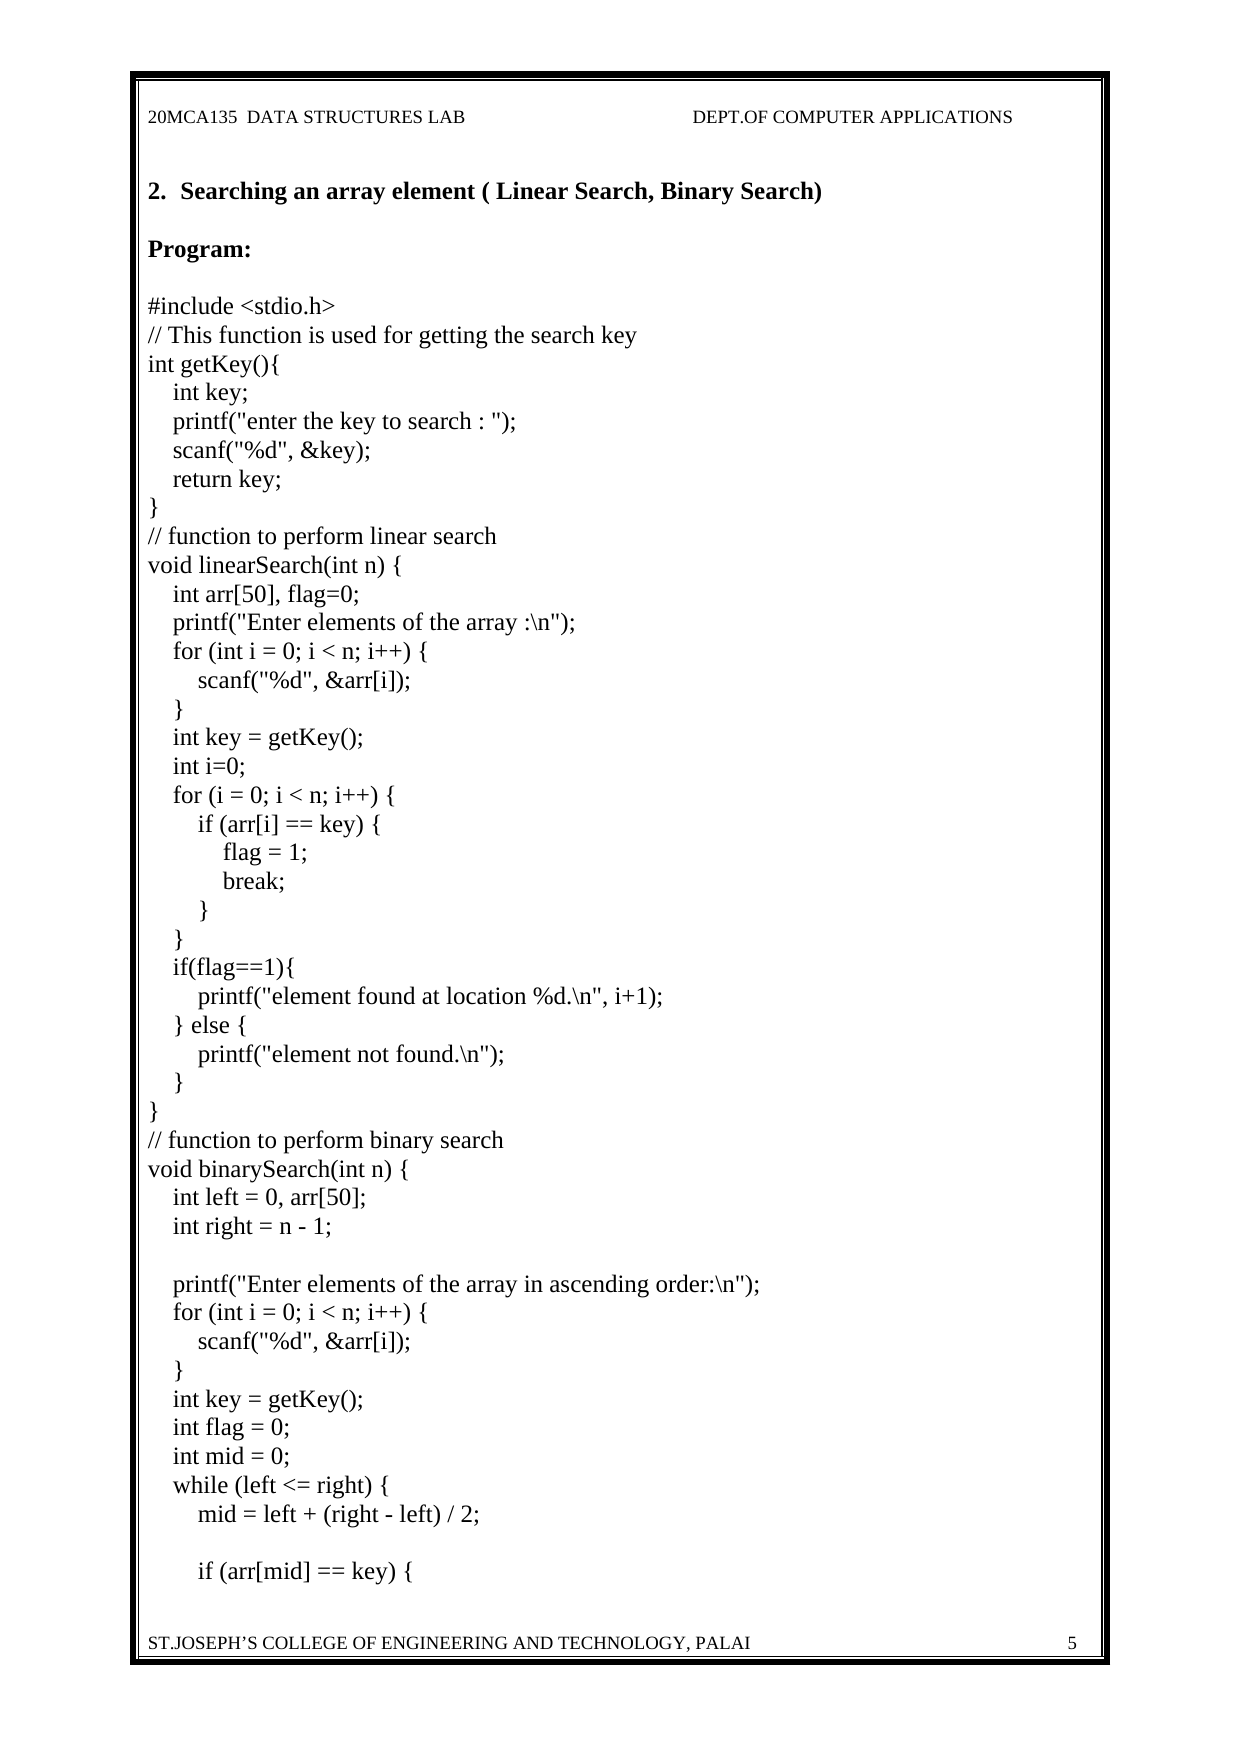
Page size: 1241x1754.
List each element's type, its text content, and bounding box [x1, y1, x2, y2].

text #include <stdio.h> [148, 291, 1093, 320]
text int flag = 0; [148, 1412, 1093, 1441]
text void linearSearch(int n) { [148, 550, 1093, 579]
text if (arr[mid] == key) { [148, 1556, 1093, 1585]
text // This function is used for getting the search key [148, 320, 1093, 349]
text while (left <= right) { [148, 1470, 1093, 1499]
text int mid = 0; [148, 1441, 1093, 1470]
list Searching an array element ( Linear Search, Binary Search) [148, 176, 1093, 205]
text } [148, 492, 1093, 521]
text for (int i = 0; i < n; i++) { [148, 1297, 1093, 1326]
text for (int i = 0; i < n; i++) { [148, 636, 1093, 665]
text } [148, 1355, 1093, 1384]
text int key; [148, 377, 1093, 406]
text int i=0; [148, 751, 1093, 780]
text flag = 1; [148, 837, 1093, 866]
text // function to perform linear search [148, 521, 1093, 550]
text } [148, 924, 1093, 952]
text } [148, 1067, 1093, 1096]
text int right = n - 1; [148, 1211, 1093, 1240]
text mid = left + (right - left) / 2; [148, 1499, 1093, 1527]
text int key = getKey(); [148, 1384, 1093, 1412]
text printf("Enter elements of the array in ascending order:\n"); [148, 1269, 1093, 1297]
text printf("element not found.\n"); [148, 1039, 1093, 1067]
text scanf("%d", &key); [148, 435, 1093, 464]
text } [148, 1096, 1093, 1125]
text } else { [148, 1010, 1093, 1039]
text break; [148, 866, 1093, 895]
text } [148, 694, 1093, 722]
text int key = getKey(); [148, 722, 1093, 751]
text Program: [148, 234, 1093, 262]
text int getKey(){ [148, 349, 1093, 377]
text if(flag==1){ [148, 952, 1093, 981]
text for (i = 0; i < n; i++) { [148, 780, 1093, 809]
text scanf("%d", &arr[i]); [148, 665, 1093, 694]
text // function to perform binary search [148, 1125, 1093, 1154]
text } [148, 895, 1093, 924]
text int arr[50], flag=0; [148, 579, 1093, 607]
text return key; [148, 464, 1093, 492]
text void binarySearch(int n) { [148, 1154, 1093, 1182]
text if (arr[i] == key) { [148, 809, 1093, 837]
text printf("Enter elements of the array :\n"); [148, 607, 1093, 636]
text scanf("%d", &arr[i]); [148, 1326, 1093, 1355]
text int left = 0, arr[50]; [148, 1182, 1093, 1211]
text printf("enter the key to search : "); [148, 406, 1093, 435]
text printf("element found at location %d.\n", i+1); [148, 981, 1093, 1010]
